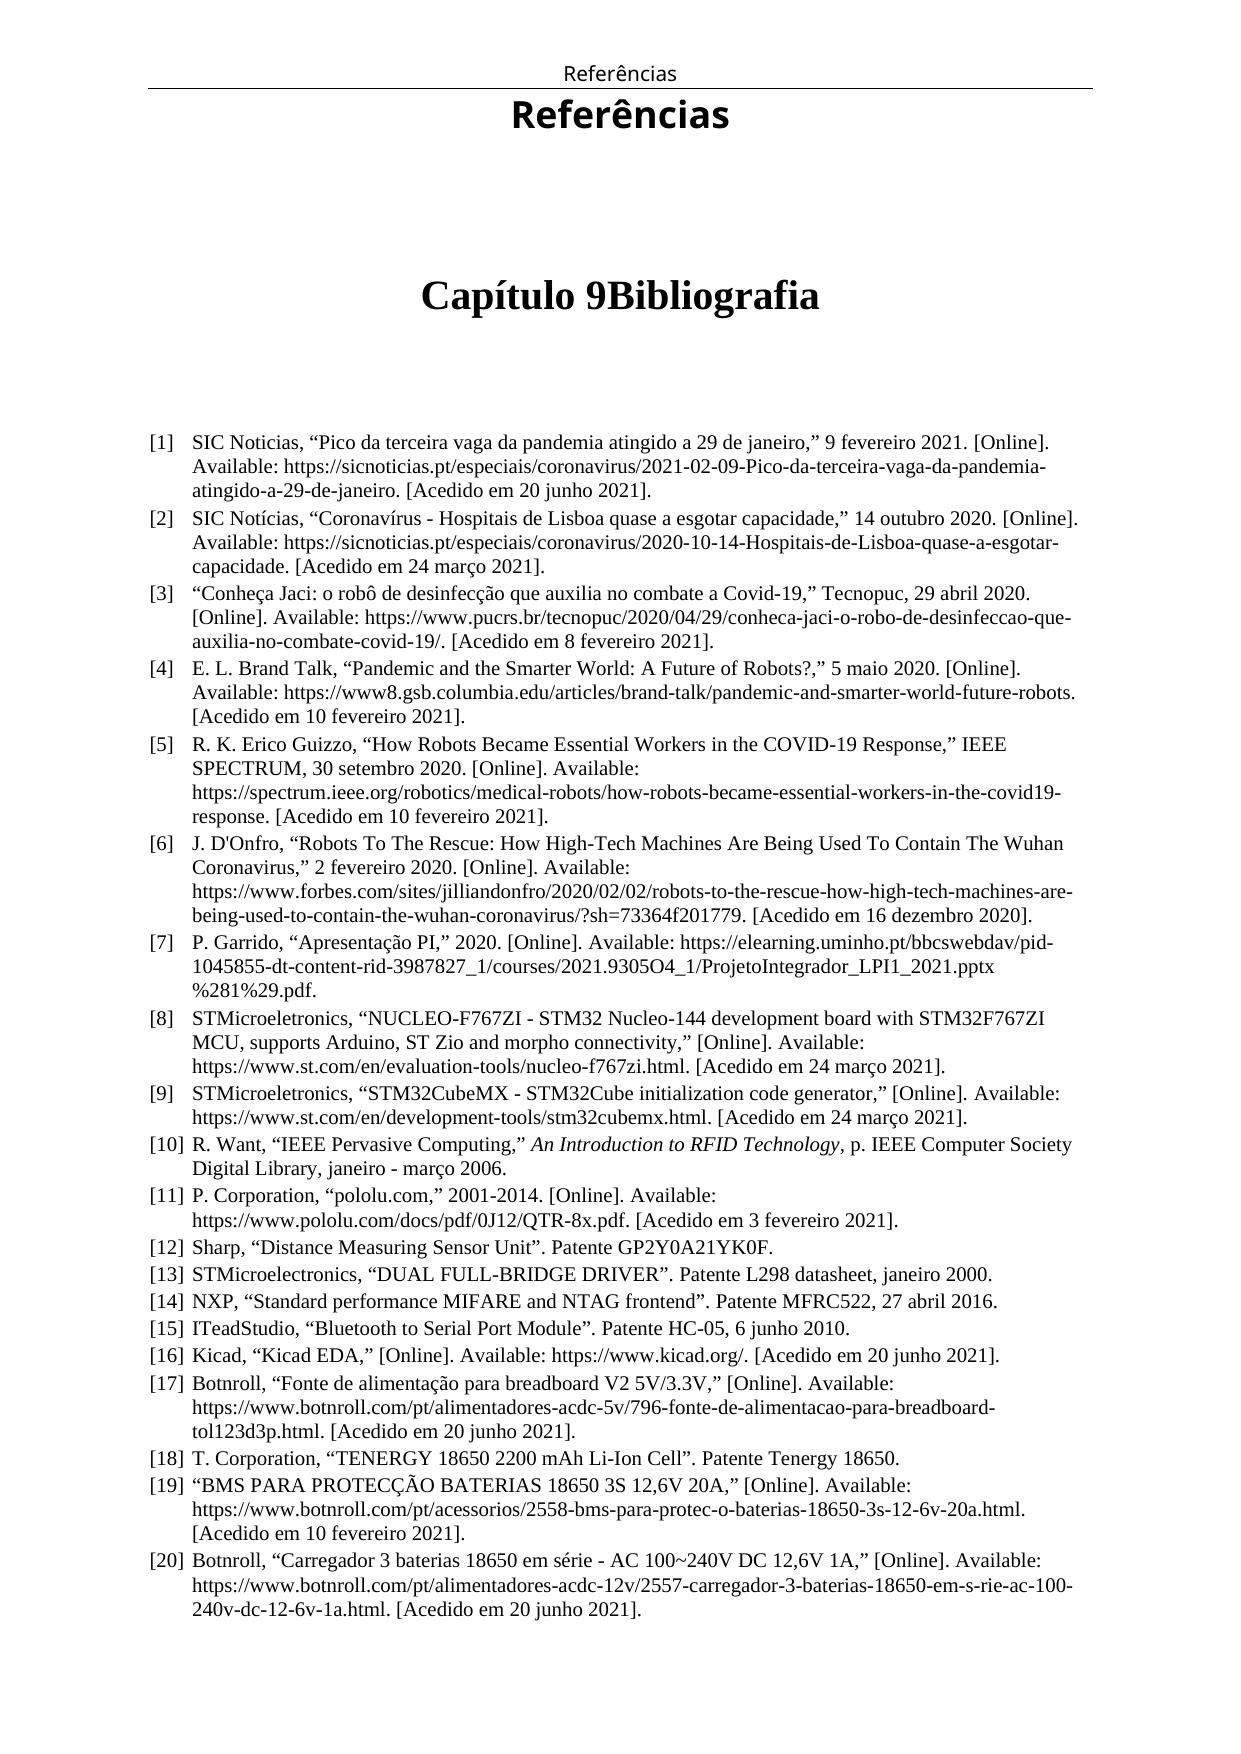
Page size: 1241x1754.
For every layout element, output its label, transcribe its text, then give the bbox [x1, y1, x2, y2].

text Referências [148, 89, 1092, 140]
